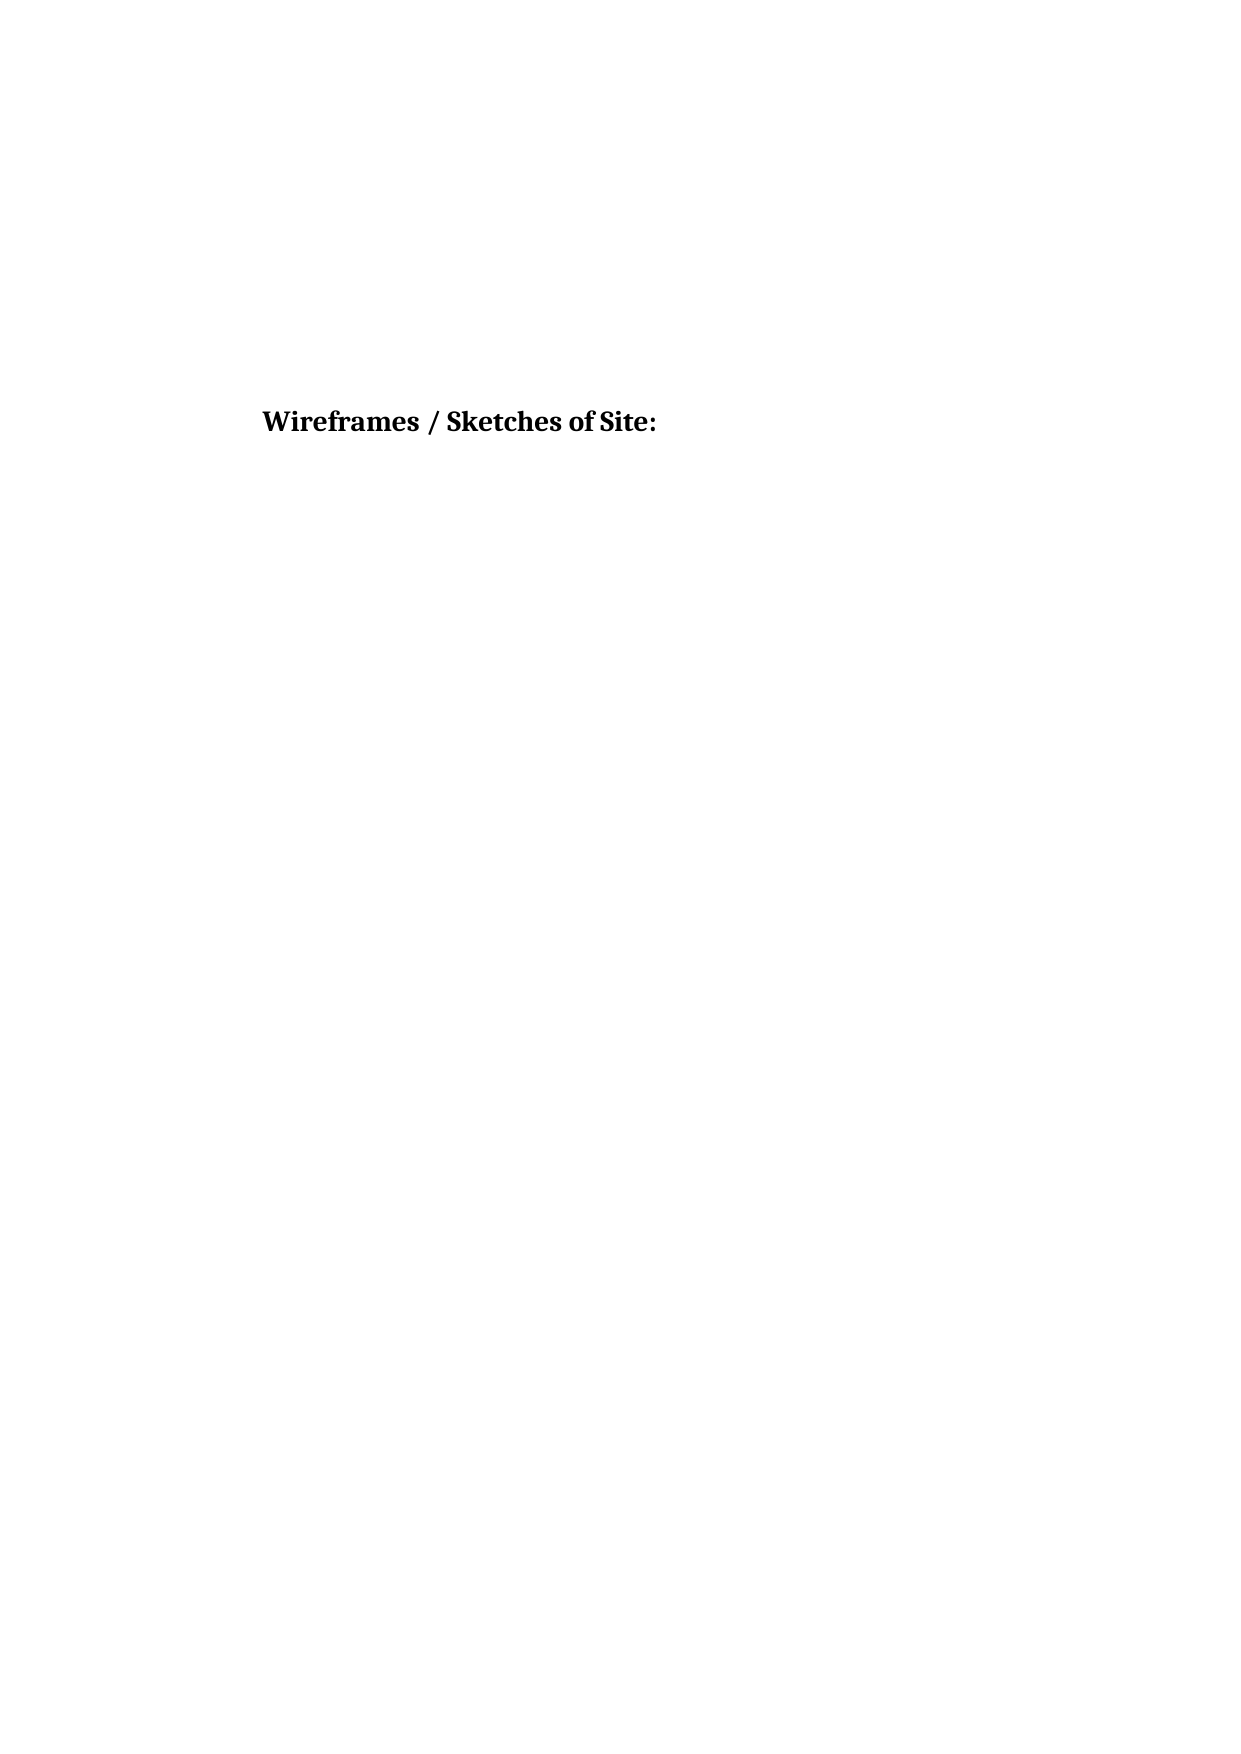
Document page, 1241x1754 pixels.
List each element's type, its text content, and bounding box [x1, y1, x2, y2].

text Wireframes / Sketches of Site: [262, 406, 1059, 439]
